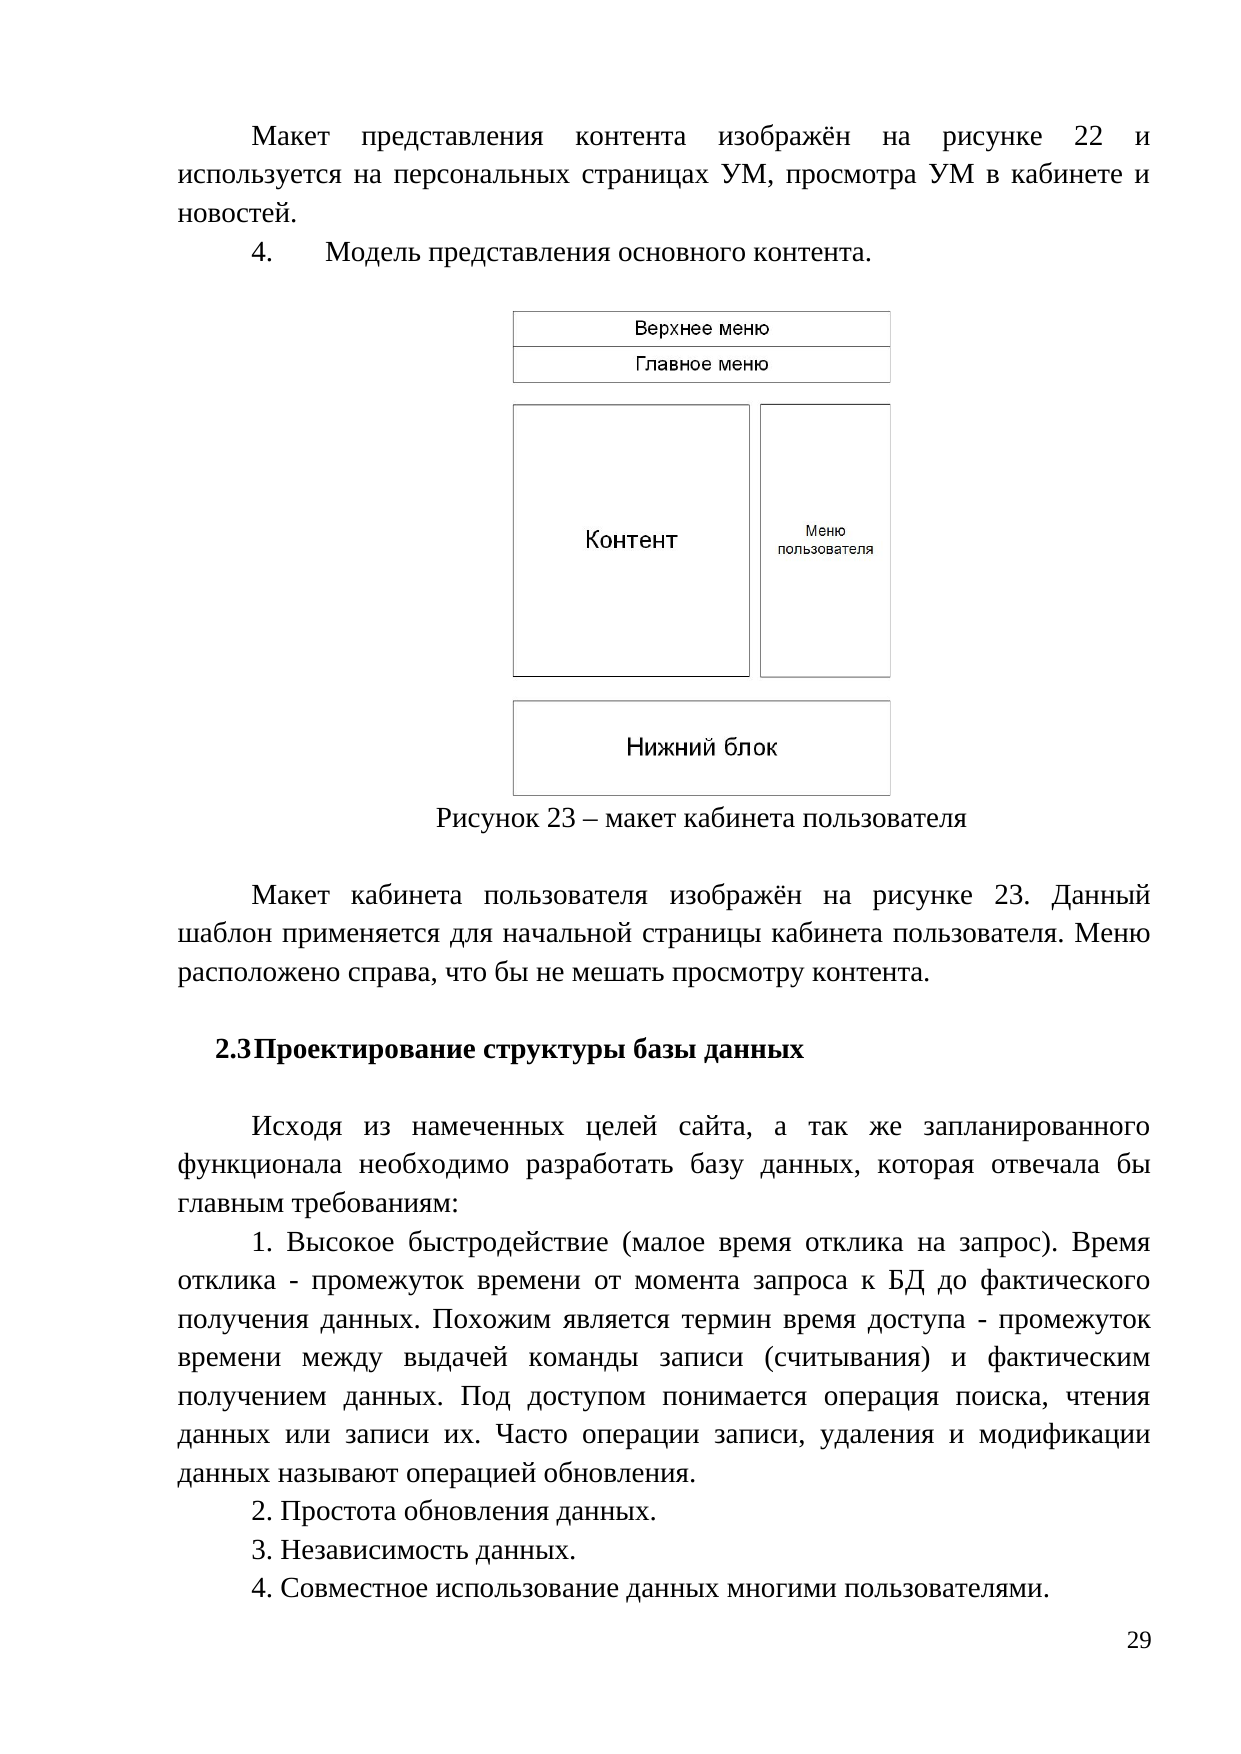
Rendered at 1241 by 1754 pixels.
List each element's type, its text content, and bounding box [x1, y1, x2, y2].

text Макет кабинета пользователя изображён на рисунке 23. Данный шаблон применяется для начальной страницы кабинета пользователя. Меню расположено справа, что бы не мешать просмотру контента. [177, 877, 1152, 987]
text 4. Совместное использование данных многими пользователями. [177, 1571, 1152, 1604]
text 3. Независимость данных. [177, 1532, 1152, 1566]
list Модель представления основного контента. [177, 234, 1152, 267]
text Макет представления контента изображён на рисунке 22 и используется на персональных страницах УМ, просмотра УМ в кабинете и новостей. [177, 118, 1152, 229]
text 2. Простота обновления данных. [177, 1493, 1152, 1527]
text Исходя из намеченных целей сайта, а так же запланированного функционала необходимо разработать базу данных, которая отвечала бы главным требованиям: [177, 1108, 1152, 1219]
text Рисунок 23 – макет кабинета пользователя [177, 800, 1152, 833]
picture [512, 310, 891, 796]
list Проектирование структуры базы данных [215, 1031, 1152, 1064]
text 1. Высокое быстродействие (малое время отклика на запрос). Время отклика - промежуток времени от момента запроса к БД до фактического получения данных. Похожим является термин время доступа - промежуток времени между выдачей команды записи (считывания) и фактическим получением данных. Под доступом понимается операция поиска, чтения данных или записи их. Часто операции записи, удаления и модификации данных называют операцией обновления. [177, 1224, 1152, 1488]
